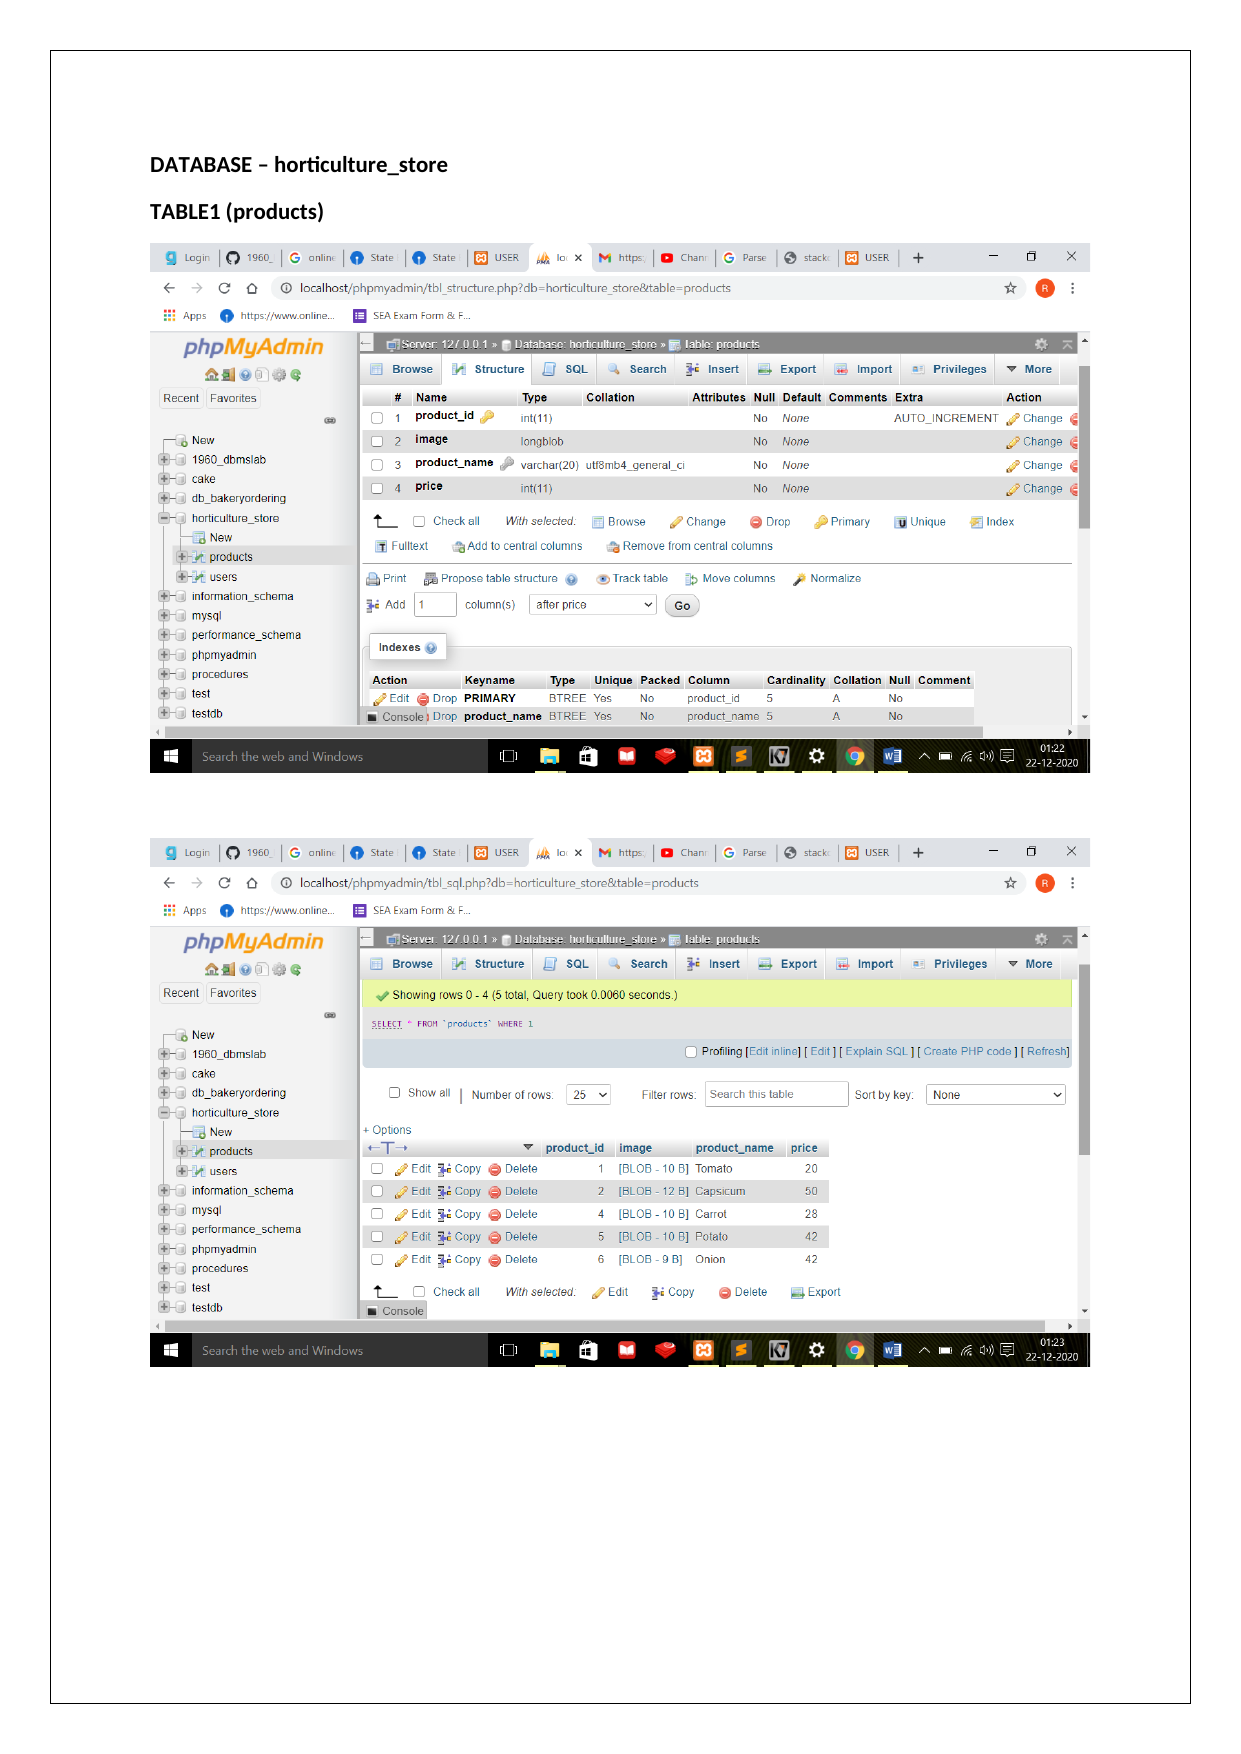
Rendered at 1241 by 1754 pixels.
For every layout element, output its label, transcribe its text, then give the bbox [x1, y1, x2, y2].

text DATABASE – horticulture_store [150, 150, 1090, 178]
text TABLE1 (products) [150, 197, 1090, 225]
picture [150, 243, 1091, 773]
picture [150, 838, 1091, 1367]
